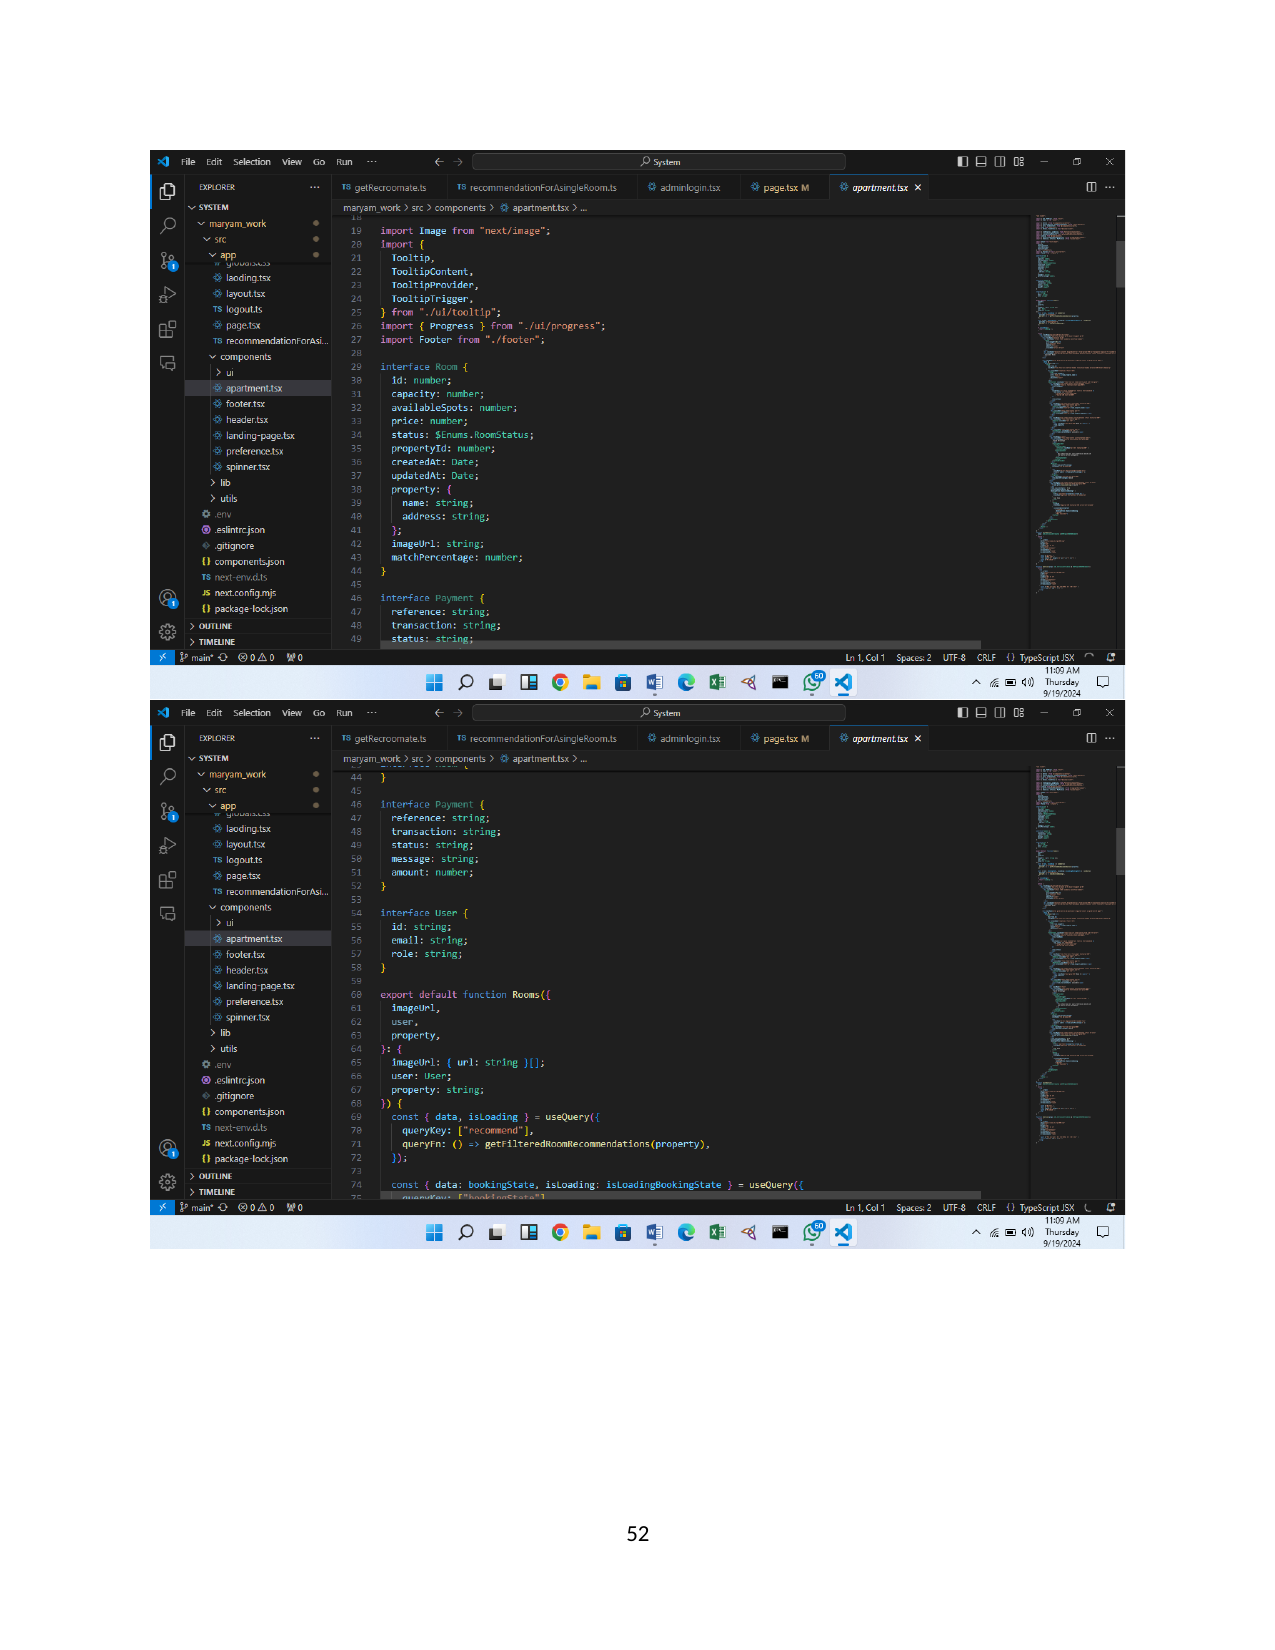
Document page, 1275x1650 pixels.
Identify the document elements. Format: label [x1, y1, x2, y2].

picture [150, 700, 1125, 1249]
picture [150, 150, 1125, 699]
